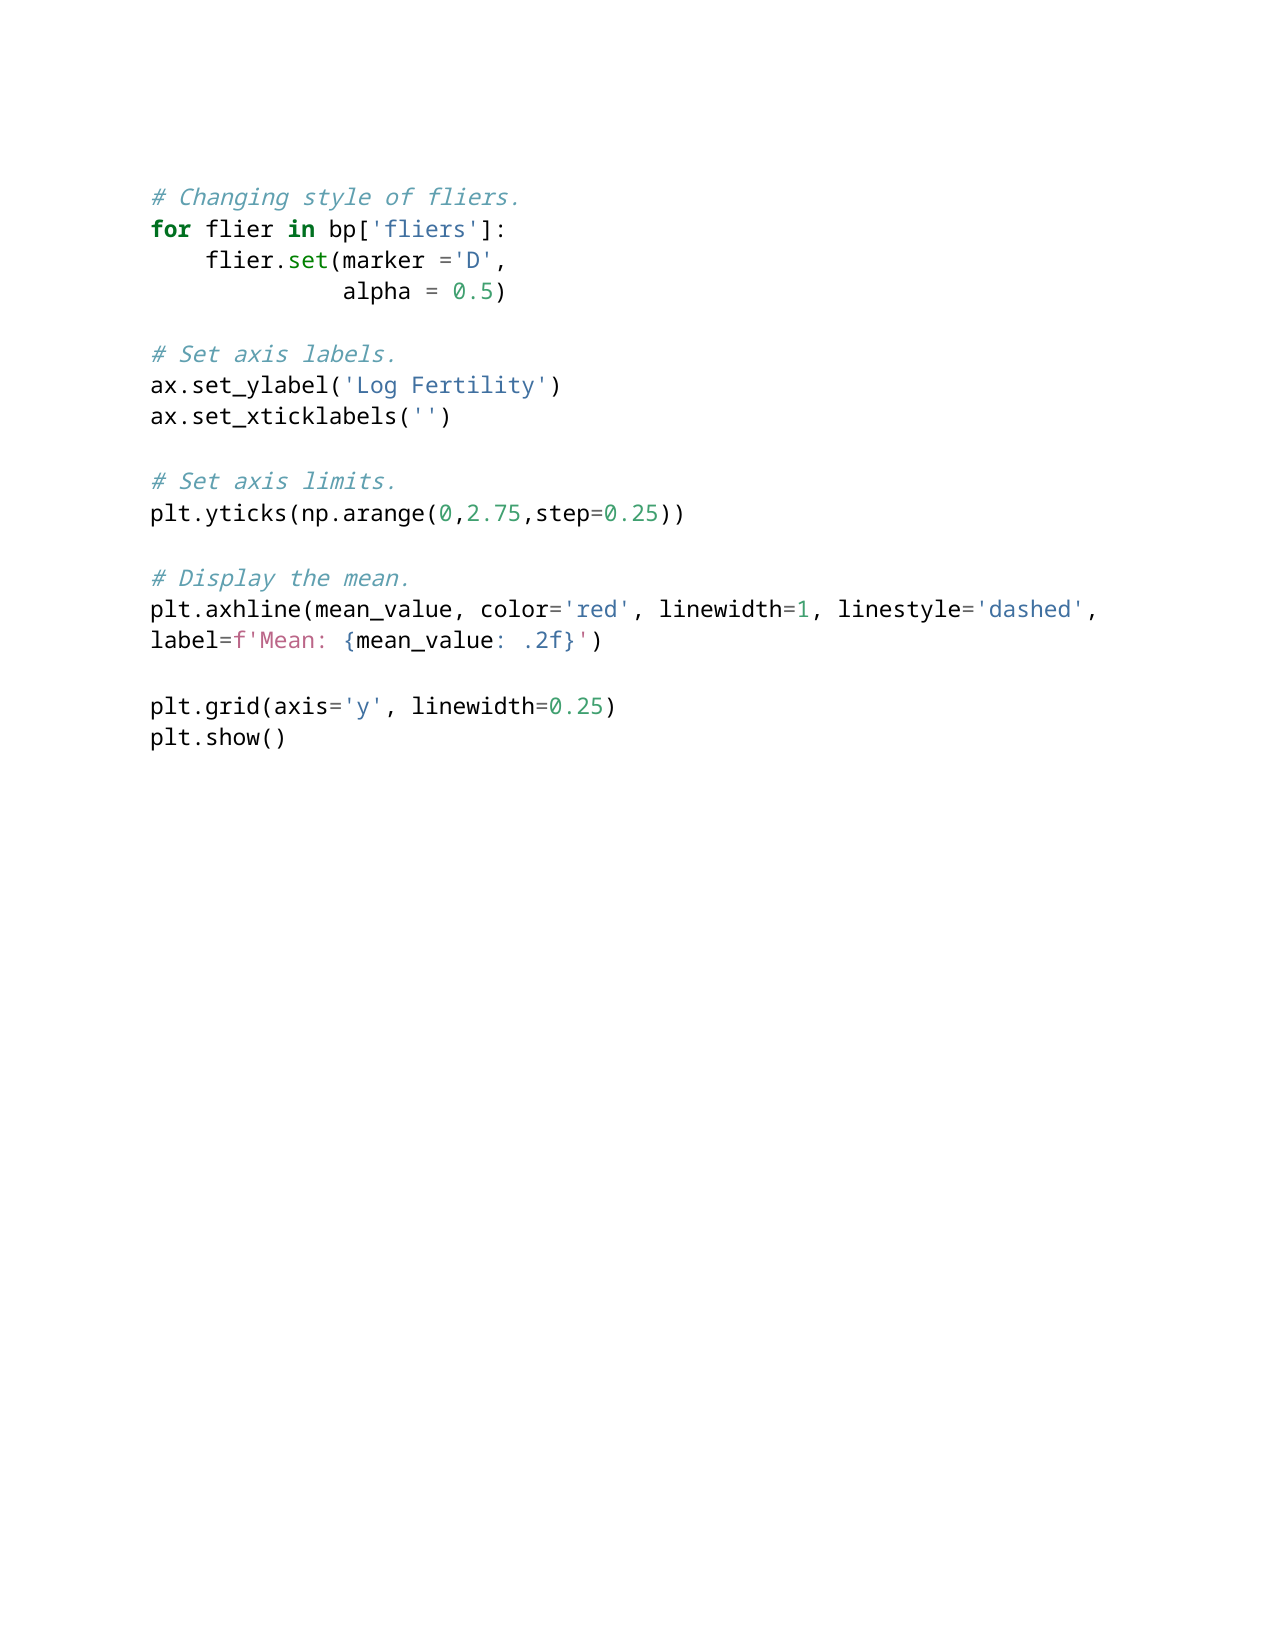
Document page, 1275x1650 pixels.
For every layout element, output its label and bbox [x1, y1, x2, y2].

text [150, 150, 1125, 752]
